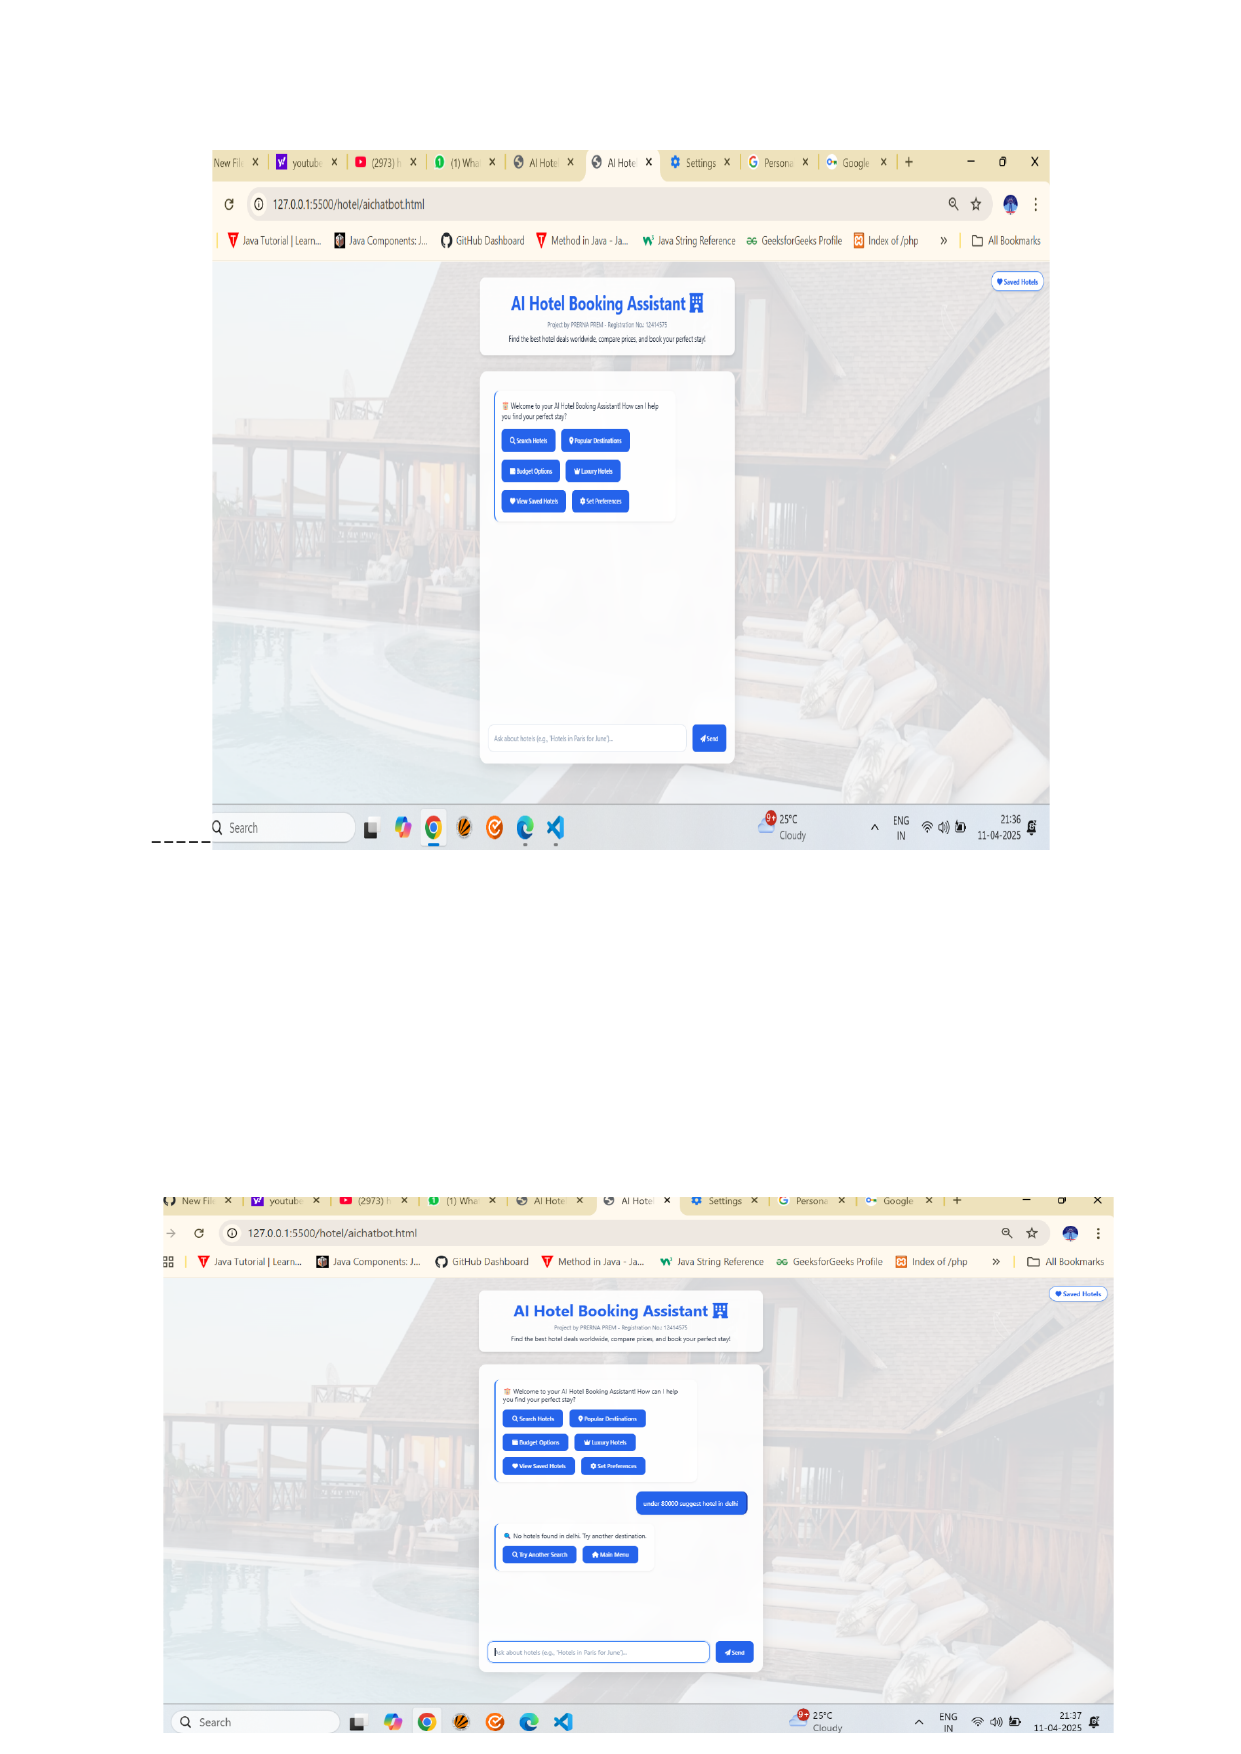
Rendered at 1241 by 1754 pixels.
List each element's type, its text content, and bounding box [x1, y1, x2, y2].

picture [212, 150, 1050, 850]
picture [163, 1197, 1114, 1733]
